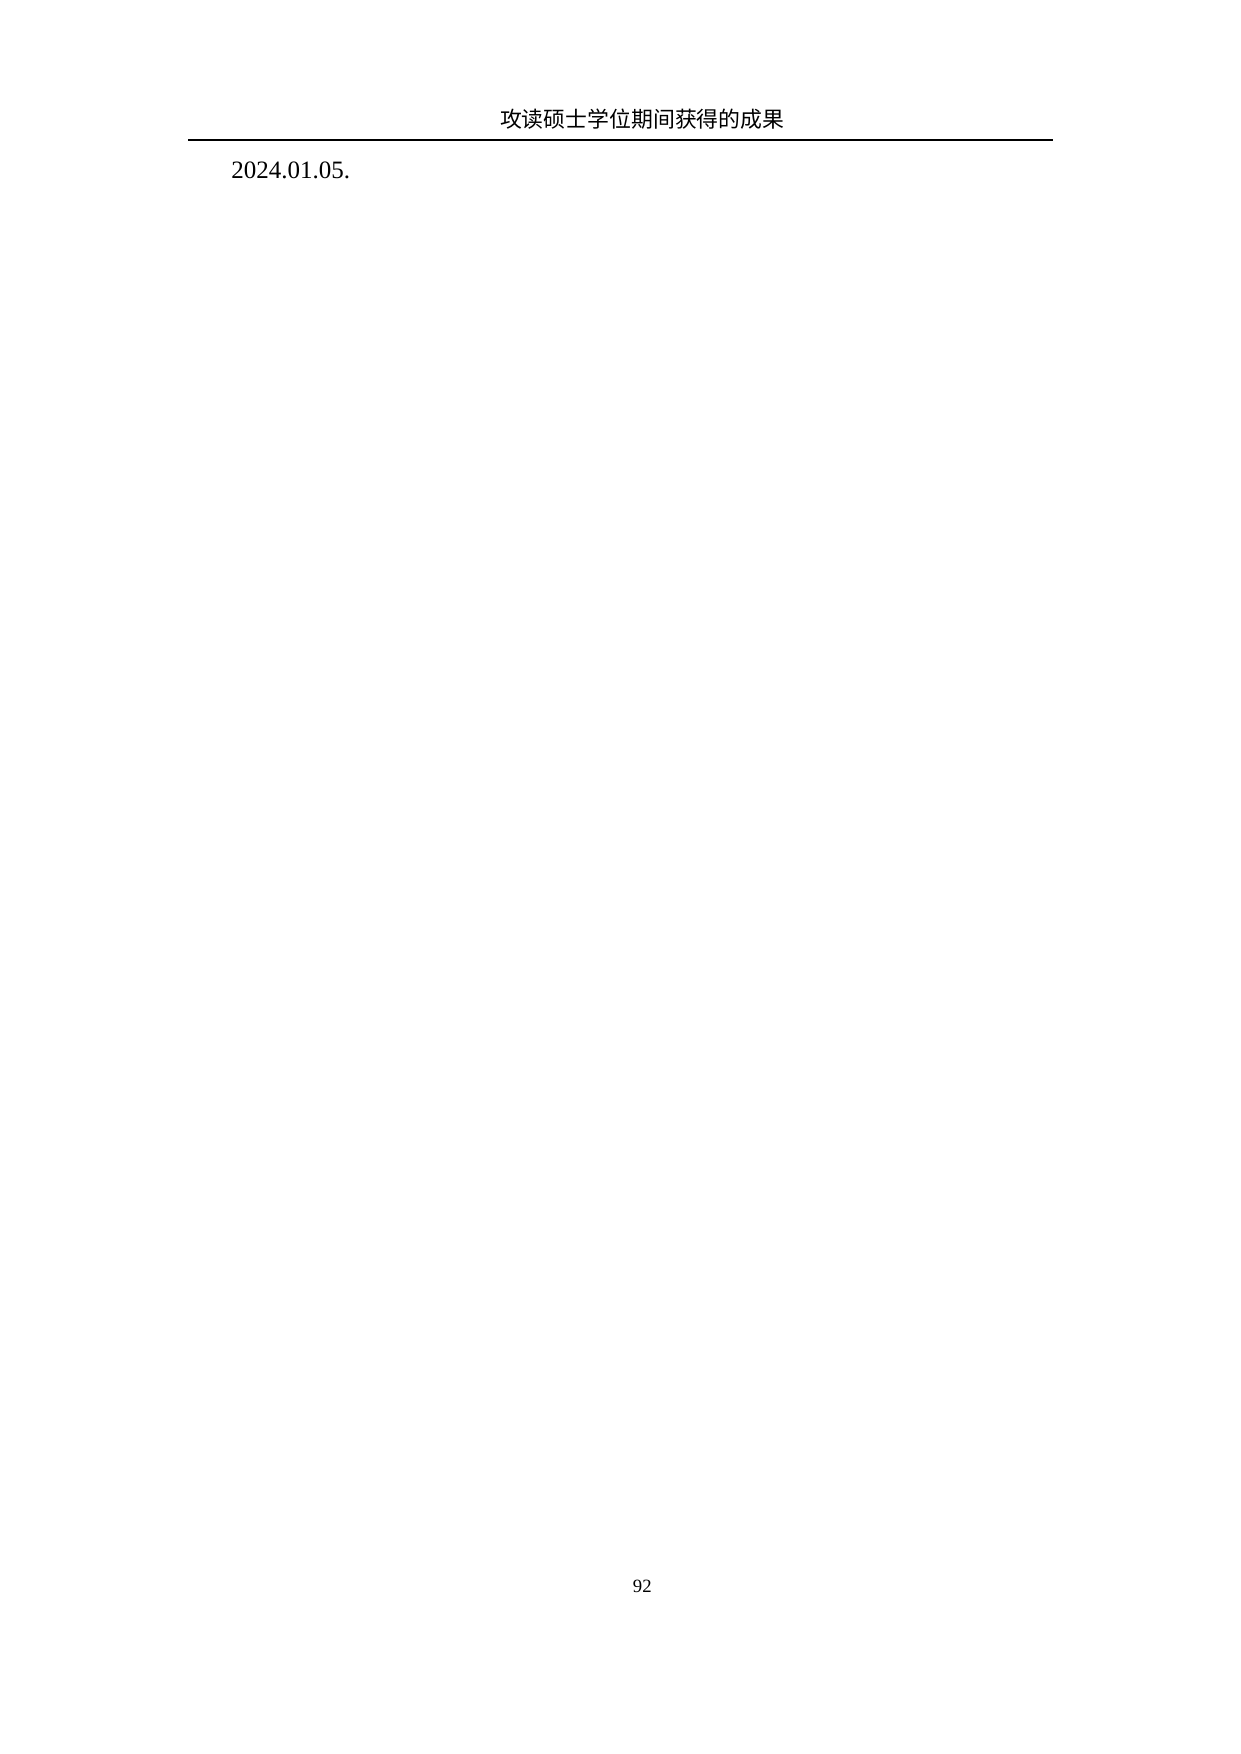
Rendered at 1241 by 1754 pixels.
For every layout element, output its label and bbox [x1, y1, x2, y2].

list [187, 153, 1053, 185]
